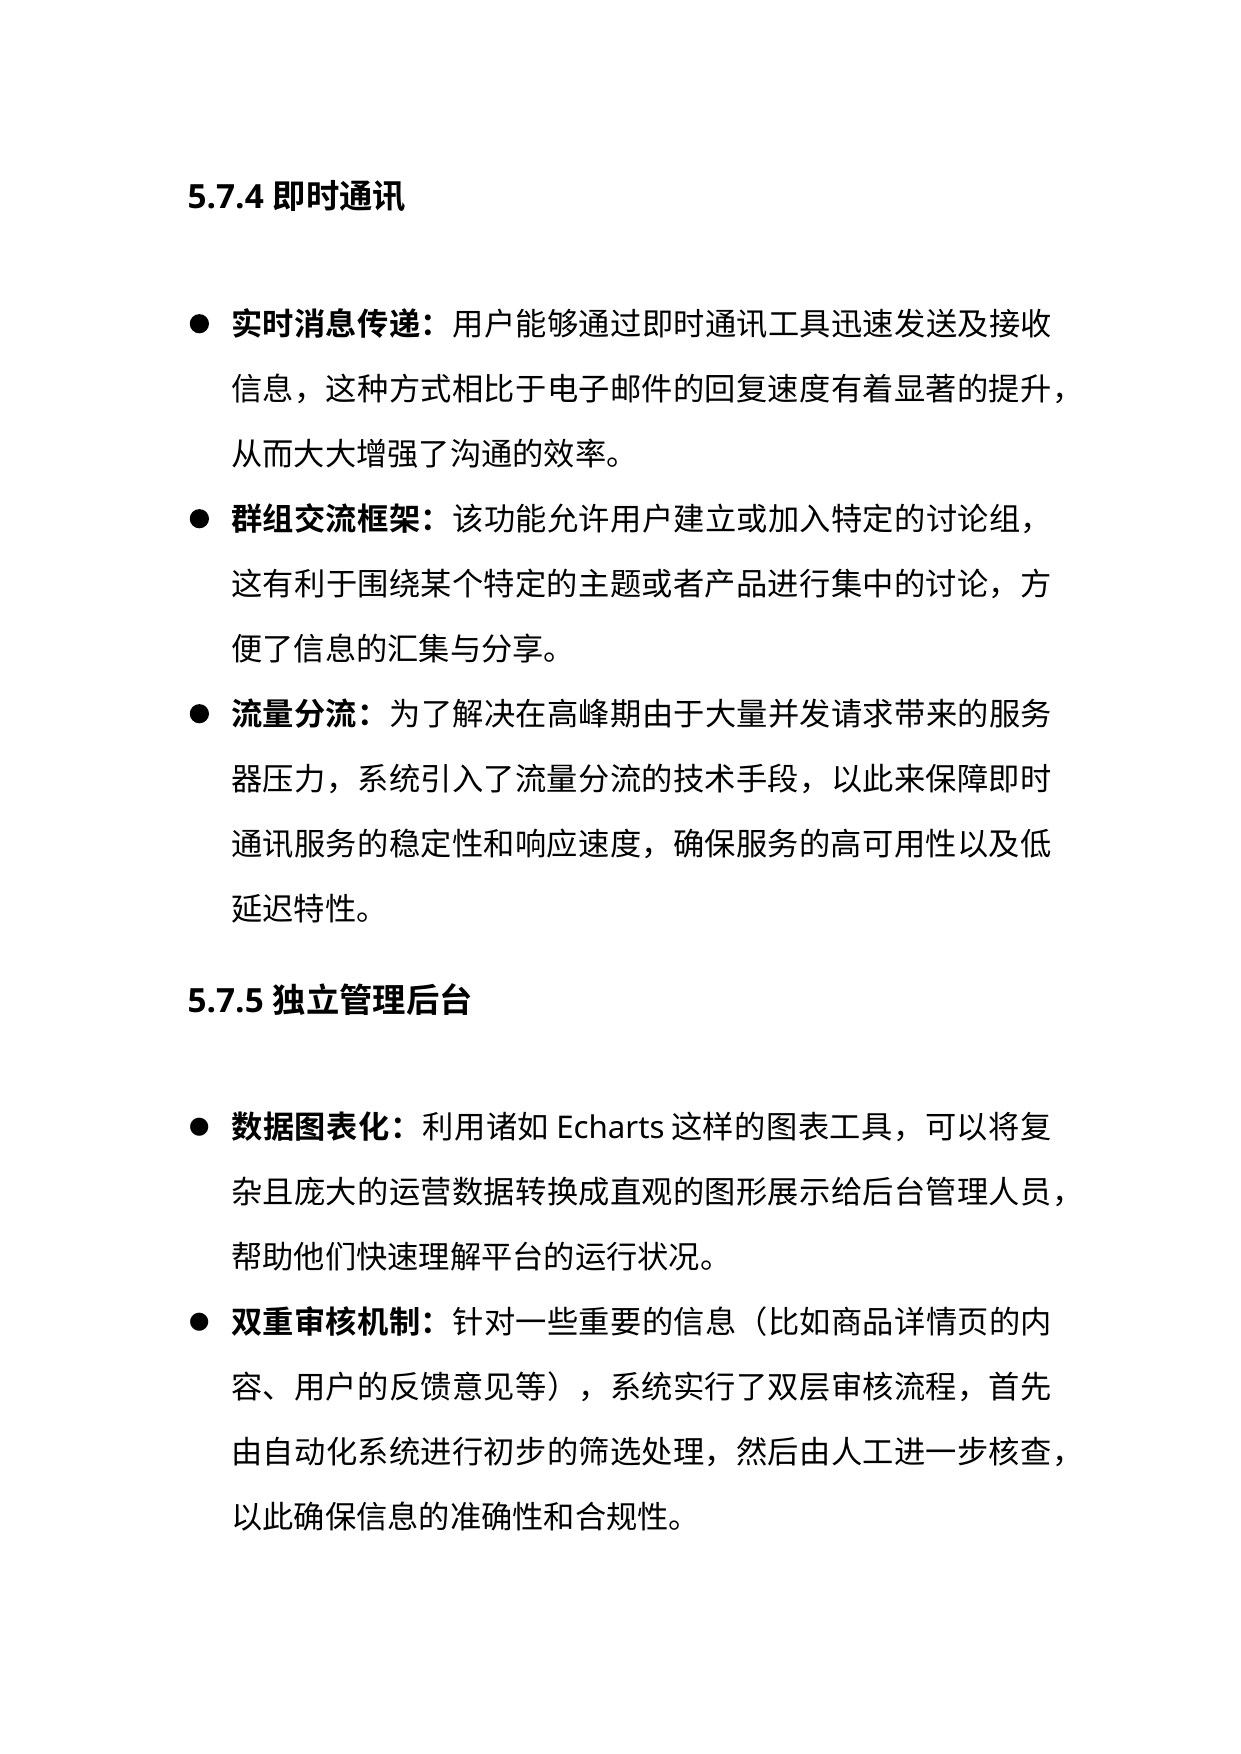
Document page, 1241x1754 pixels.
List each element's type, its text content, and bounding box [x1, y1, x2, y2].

list 数据图表化：利用诸如Echarts这样的图表工具，可以将复杂且庞大的运营数据转换成直观的图形展示给后台管理人员，帮助他们快速理解平台的运行状况。 [187, 1093, 1053, 1288]
list 群组交流框架：该功能允许用户建立或加入特定的讨论组，这有利于围绕某个特定的主题或者产品进行集中的讨论，方便了信息的汇集与分享。 [187, 484, 1053, 679]
list 实时消息传递：用户能够通过即时通讯工具迅速发送及接收信息，这种方式相比于电子邮件的回复速度有着显著的提升，从而大大增强了沟通的效率。 [187, 289, 1053, 484]
list 流量分流：为了解决在高峰期由于大量并发请求带来的服务器压力，系统引入了流量分流的技术手段，以此来保障即时通讯服务的稳定性和响应速度，确保服务的高可用性以及低延迟特性。 [187, 679, 1053, 939]
list 双重审核机制：针对一些重要的信息（比如商品详情页的内容、用户的反馈意见等），系统实行了双层审核流程，首先由自动化系统进行初步的筛选处理，然后由人工进一步核查，以此确保信息的准确性和合规性。 [187, 1288, 1053, 1548]
subtitle 5.7.4 即时通讯 [187, 162, 1053, 227]
subtitle 5.7.5 独立管理后台 [187, 966, 1053, 1031]
